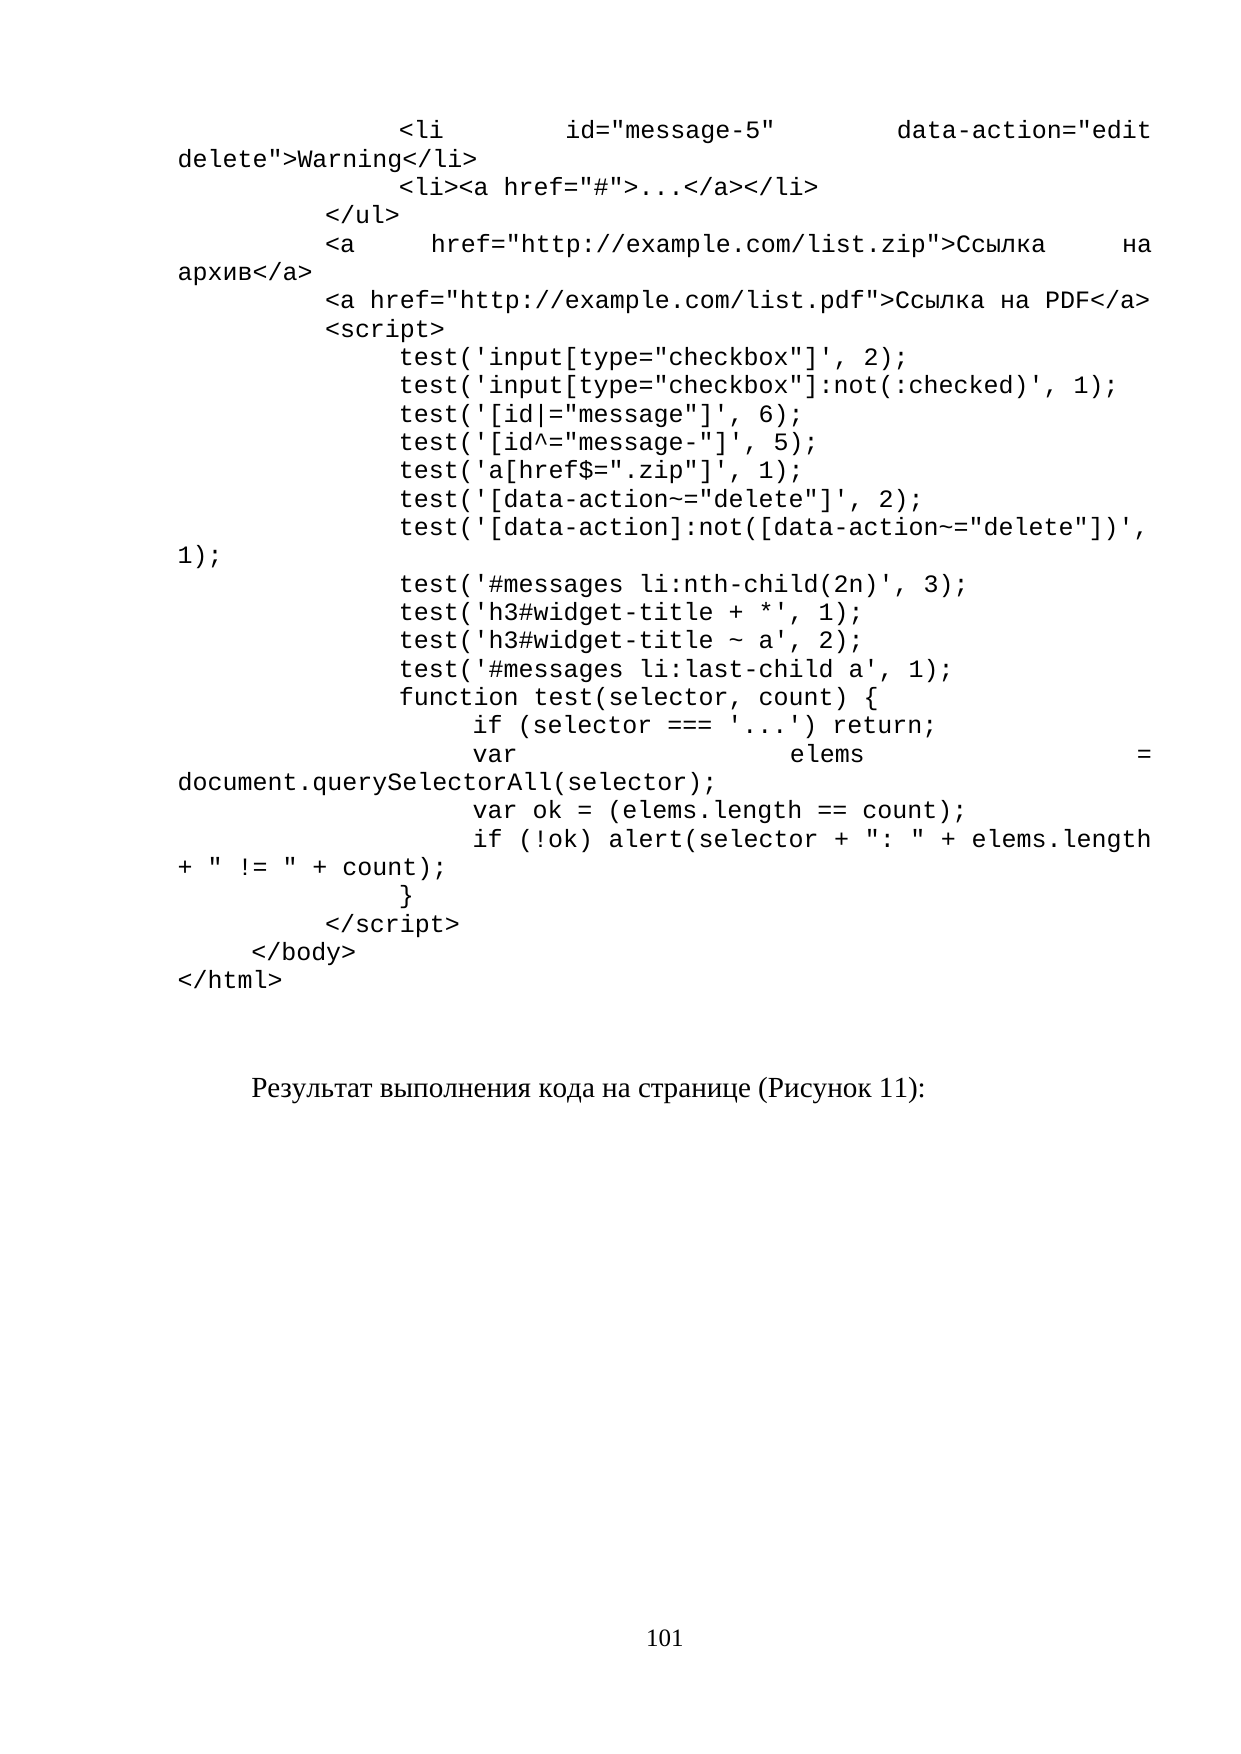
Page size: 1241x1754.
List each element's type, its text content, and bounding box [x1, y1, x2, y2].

text </body> [177, 940, 1152, 968]
text </html> [177, 968, 1152, 996]
text var elems = document.querySelectorAll(selector); [177, 741, 1152, 798]
text <a href="http://example.com/list.zip">Ссылка на архив</a> [177, 231, 1152, 288]
text test('[data-action~="delete"]', 2); [177, 486, 1152, 515]
text test('input[type="checkbox"]', 2); [177, 345, 1152, 373]
text test('input[type="checkbox"]:not(:checked)', 1); [177, 373, 1152, 401]
text test('#messages li:last-child a', 1); [177, 656, 1152, 685]
text test('[id^="message-"]', 5); [177, 430, 1152, 458]
text test('[data-action]:not([data-action~="delete"])', 1); [177, 515, 1152, 571]
text } [177, 883, 1152, 911]
text test('h3#widget-title ~ a', 2); [177, 628, 1152, 656]
text var ok = (elems.length == count); [177, 798, 1152, 826]
text if (selector === '...') return; [177, 713, 1152, 741]
text Результат выполнения кода на странице (Рисунок 11): [177, 1070, 1152, 1103]
text test('#messages li:nth-child(2n)', 3); [177, 571, 1152, 600]
text test('[id|="message"]', 6); [177, 401, 1152, 430]
text <li><a href="#">...</a></li> [177, 175, 1152, 203]
text <li id="message-5" data-action="edit delete">Warning</li> [177, 118, 1152, 175]
text function test(selector, count) { [177, 685, 1152, 713]
text <script> [177, 316, 1152, 345]
text test('h3#widget-title + *', 1); [177, 600, 1152, 628]
text if (!ok) alert(selector + ": " + elems.length + " != " + count); [177, 826, 1152, 883]
text </script> [177, 911, 1152, 940]
text </ul> [177, 203, 1152, 231]
text <a href="http://example.com/list.pdf">Ссылка на PDF</a> [177, 288, 1152, 316]
text test('a[href$=".zip"]', 1); [177, 458, 1152, 486]
